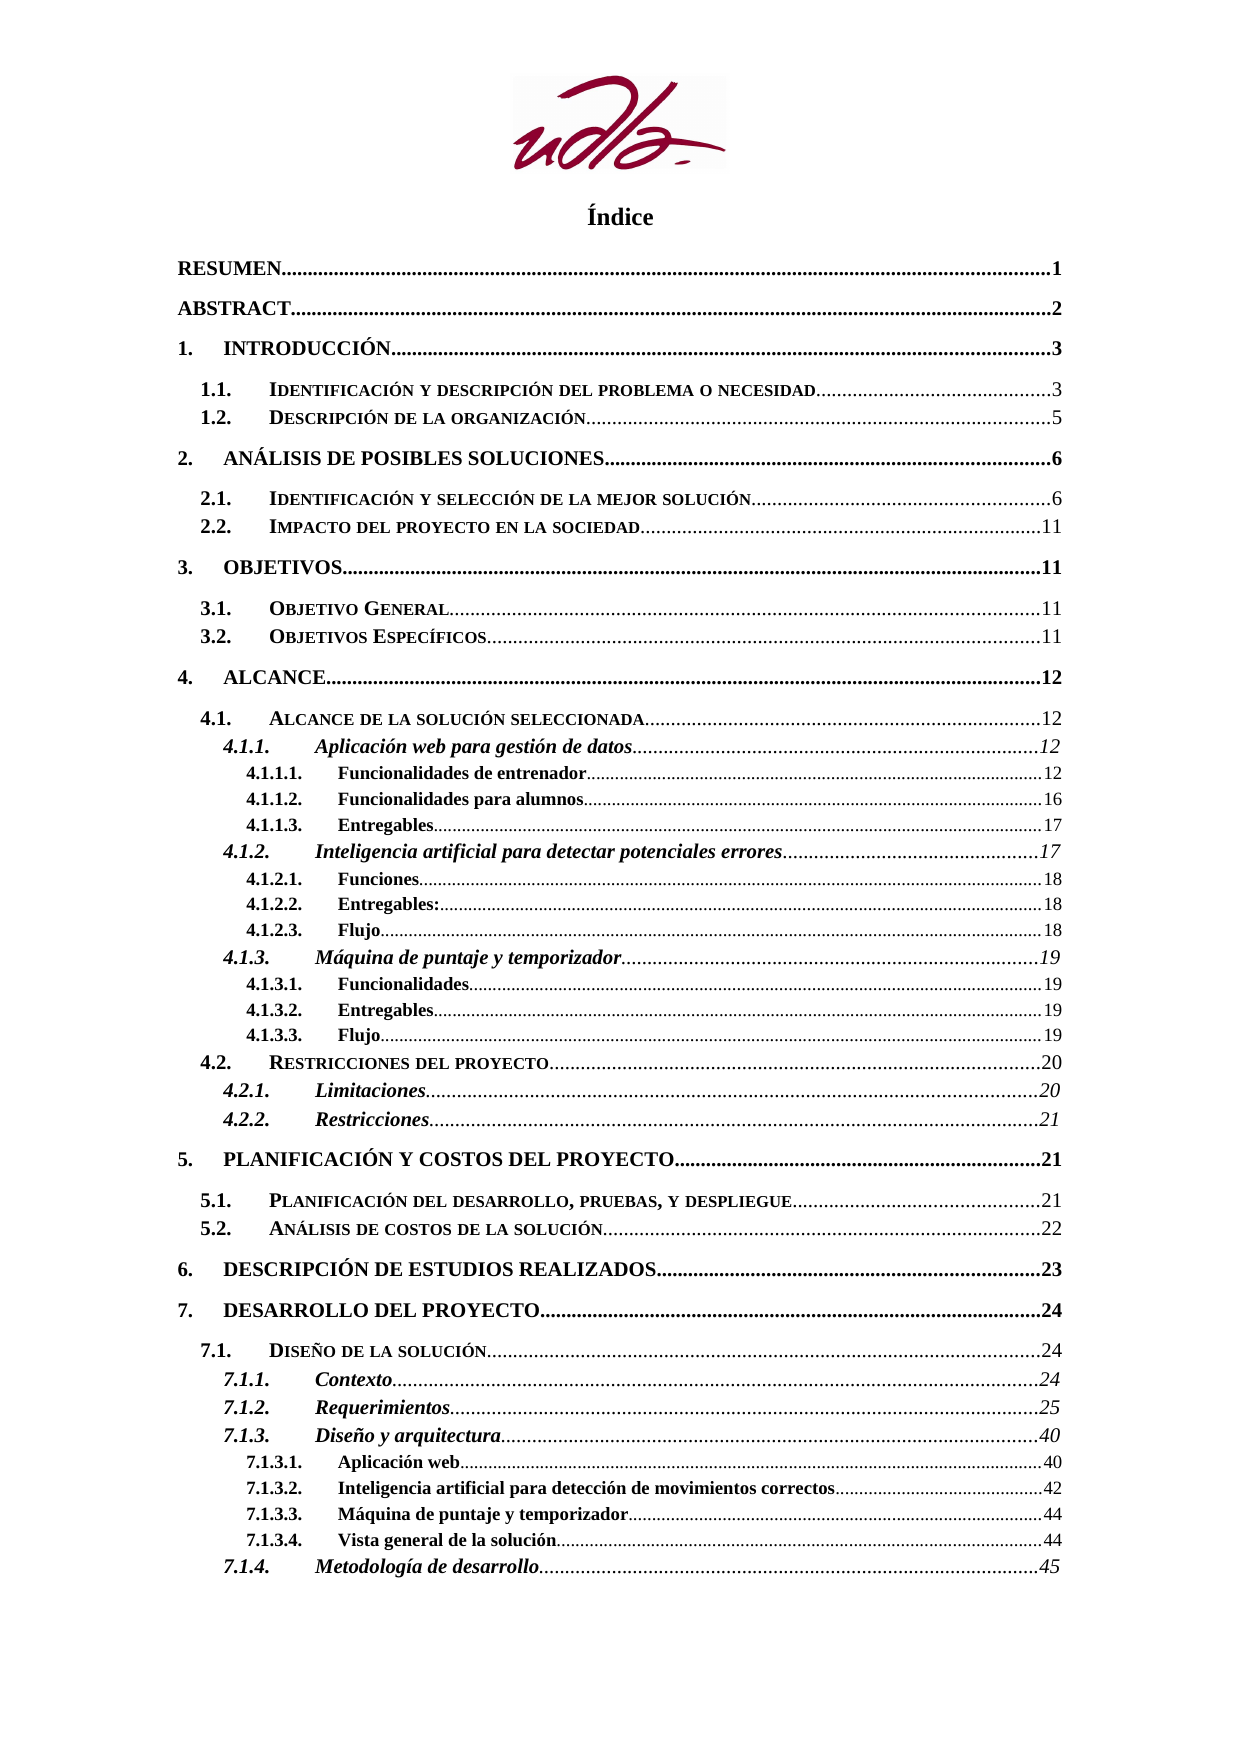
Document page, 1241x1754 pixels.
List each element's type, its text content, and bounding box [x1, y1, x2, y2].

text 4.1.1.1. Funcionalidades de entrenador 12 [246, 762, 1063, 783]
text 5.1. Planificación del desarrollo, pruebas, y despliegue 21 [200, 1188, 1063, 1212]
picture [509, 73, 731, 174]
text 7.1. Diseño de la solución 24 [200, 1338, 1063, 1362]
text 2.1. Identificación y selección de la mejor solución 6 [200, 486, 1063, 510]
text 7.1.3.3. Máquina de puntaje y temporizador 44 [246, 1503, 1063, 1524]
text 4.1. Alcance de la solución seleccionada 12 [200, 706, 1063, 729]
text 4.1.1.2. Funcionalidades para alumnos 16 [246, 788, 1063, 809]
text 1. Introducción 3 [177, 336, 1063, 360]
text 7.1.3. Diseño y arquitectura 40 [223, 1423, 1063, 1447]
text 1.2. Descripción de la organización 5 [200, 405, 1063, 429]
text 4.1.3.3. Flujo 19 [246, 1024, 1063, 1046]
text 6. Descripción de estudios realizados 23 [177, 1257, 1063, 1281]
text 3.2. Objetivos Específicos 11 [200, 624, 1063, 648]
text 4.1.1. Aplicación web para gestión de datos 12 [223, 734, 1063, 758]
text 4.1.2. Inteligencia artificial para detectar potenciales errores 17 [223, 839, 1063, 863]
text 7.1.3.1. Aplicación web 40 [246, 1451, 1063, 1473]
text 7.1.4. Metodología de desarrollo 45 [223, 1554, 1063, 1578]
text 1.1. Identificación y descripción del problema o necesidad 3 [200, 376, 1063, 401]
text 4.2.2. Restricciones 21 [223, 1106, 1063, 1131]
text Abstract 2 [177, 296, 1063, 320]
text 4.1.2.2. Entregables: 18 [246, 893, 1063, 915]
text 3. Objetivos 11 [177, 555, 1063, 579]
text 4.2. Restricciones del proyecto 20 [200, 1050, 1063, 1074]
text 4.1.2.1. Funciones 18 [246, 867, 1063, 889]
text 2.2. Impacto del proyecto en la sociedad 11 [200, 514, 1063, 538]
text 4.1.3.2. Entregables 19 [246, 998, 1063, 1020]
text Resumen 1 [177, 256, 1063, 279]
text 7.1.3.4. Vista general de la solución 44 [246, 1528, 1063, 1550]
text 7.1.3.2. Inteligencia artificial para detección de movimientos correctos 42 [246, 1477, 1063, 1498]
text Índice [177, 202, 1063, 230]
text 2. Análisis de posibles soluciones 6 [177, 445, 1063, 469]
text 4.2.1. Limitaciones 20 [223, 1078, 1063, 1102]
text 7.1.2. Requerimientos 25 [223, 1395, 1063, 1419]
text 5. Planificación y costos del proyecto 21 [177, 1147, 1063, 1171]
text 3.1. Objetivo General 11 [200, 596, 1063, 620]
text 4.1.3.1. Funcionalidades 19 [246, 973, 1063, 994]
text 4. Alcance 12 [177, 665, 1063, 689]
text 4.1.2.3. Flujo 18 [246, 919, 1063, 940]
text 7. Desarrollo del proyecto 24 [177, 1298, 1063, 1322]
text 5.2. Análisis de costos de la solución 22 [200, 1216, 1063, 1240]
text 4.1.1.3. Entregables 17 [246, 813, 1063, 835]
text 4.1.3. Máquina de puntaje y temporizador 19 [223, 944, 1063, 969]
text 7.1.1. Contexto 24 [223, 1367, 1063, 1391]
